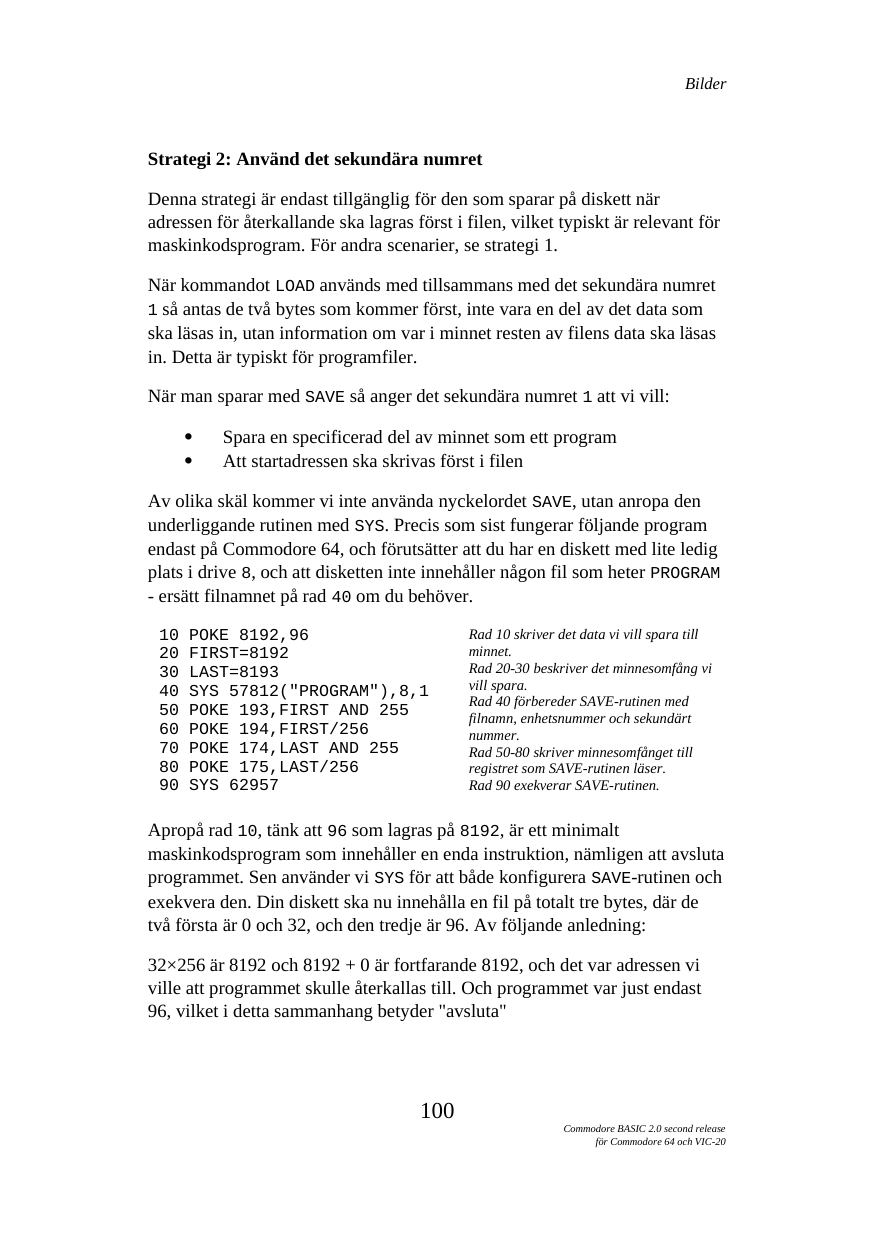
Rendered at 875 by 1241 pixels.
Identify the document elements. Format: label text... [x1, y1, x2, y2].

text Denna strategi är endast tillgänglig för den som sparar på diskett när adressen för återkallande ska lagras först i filen, vilket typiskt är relevant för maskinkodsprogram. För andra scenarier, se strategi 1. [148, 188, 726, 256]
text 32×256 är 8192 och 8192 + 0 är fortfarande 8192, och det var adressen vi ville att programmet skulle återkallas till. Och programmet var just endast 96, vilket i detta sammanhang betyder "avsluta" [148, 954, 726, 1022]
list Att startadressen ska skrivas först i filen [185, 449, 726, 471]
text Strategi 2: Använd det sekundära numret [148, 148, 726, 169]
text När kommandot LOAD används med tillsammans med det sekundära numret 1 så antas de två bytes som kommer först, inte vara en del av det data som ska läsas in, utan information om var i minnet resten av filens data ska läsas in. Detta är typiskt för programfiler. [148, 274, 726, 367]
table_header Rad 10 skriver det data vi vill spara till minnet. Rad 20-30 beskriver det minnesomfång vi vill spara. Rad 40 förbereder SAVE-rutinen med filnamn, enhetsnummer och sekundärt nummer. Rad 50-80 skriver minnesomfånget till registret som SAVE-rutinen läser. Rad 90 exekverar SAVE-rutinen. [457, 626, 725, 796]
table_header 10 POKE 8192,96 20 FIRST=8192 30 LAST=8193 40 SYS 57812("PROGRAM"),8,1 50 POKE 193,FIRST AND 255 60 POKE 194,FIRST/256 70 POKE 174,LAST AND 255 80 POKE 175,LAST/256 90 SYS 62957 [148, 626, 457, 796]
text Av olika skäl kommer vi inte använda nyckelordet SAVE, utan anropa den underliggande rutinen med SYS. Precis som sist fungerar följande program endast på Commodore 64, och förutsätter att du har en diskett med lite ledig plats i drive 8, och att disketten inte innehåller någon fil som heter PROGRAM - ersätt filnamnet på rad 40 om du behöver. [148, 489, 726, 608]
list Spara en specificerad del av minnet som ett program [185, 426, 726, 448]
text Apropå rad 10, tänk att 96 som lagras på 8192, är ett minimalt maskinkodsprogram som innehåller en enda instruktion, nämligen att avsluta programmet. Sen använder vi SYS för att både konfigurera SAVE-rutinen och exekvera den. Din diskett ska nu innehålla en fil på totalt tre bytes, där de två första är 0 och 32, och den tredje är 96. Av följande anledning: [148, 796, 726, 935]
text När man sparar med SAVE så anger det sekundära numret 1 att vi vill: [148, 385, 726, 408]
